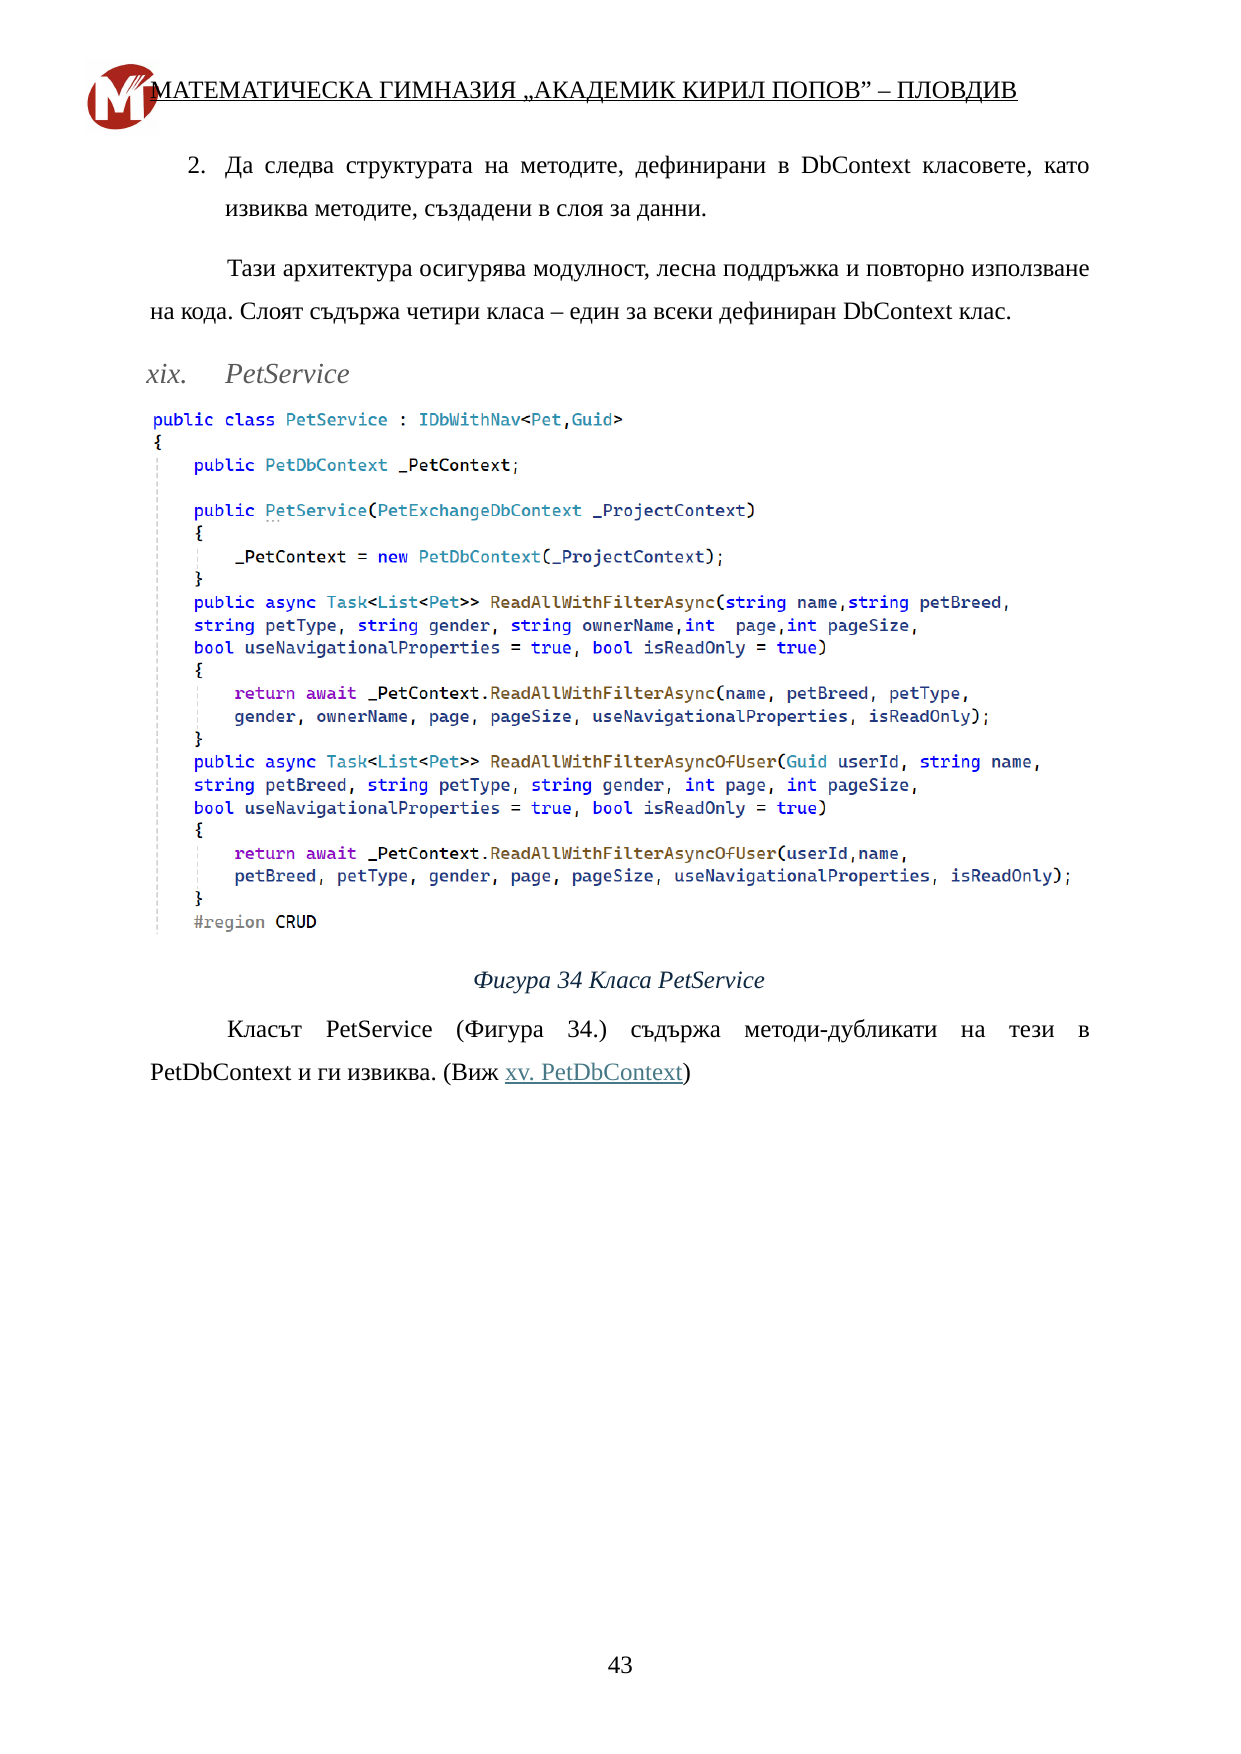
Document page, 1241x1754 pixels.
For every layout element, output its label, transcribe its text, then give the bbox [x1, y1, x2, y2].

subtitle PetService [187, 356, 1090, 389]
list Да следва структурата на методите, дефинирани в DbContext класовете, като извиква методите, създадени в слоя за данни. [187, 150, 1090, 222]
text Фигура 34 Класа PetService [150, 965, 1090, 993]
picture [83, 58, 162, 137]
text Тази архитектура осигурява модулност, лесна поддръжка и повторно използване на кода. Слоят съдържа четири класа – един за всеки дефиниран DbContext клас. [150, 253, 1090, 325]
text Класът PetService (Фигура 34.) съдържа методи-дубликати на тези в PetDbContext и ги извиква. (Виж xv. PetDbContext) [150, 1014, 1090, 1086]
picture [150, 406, 1091, 934]
